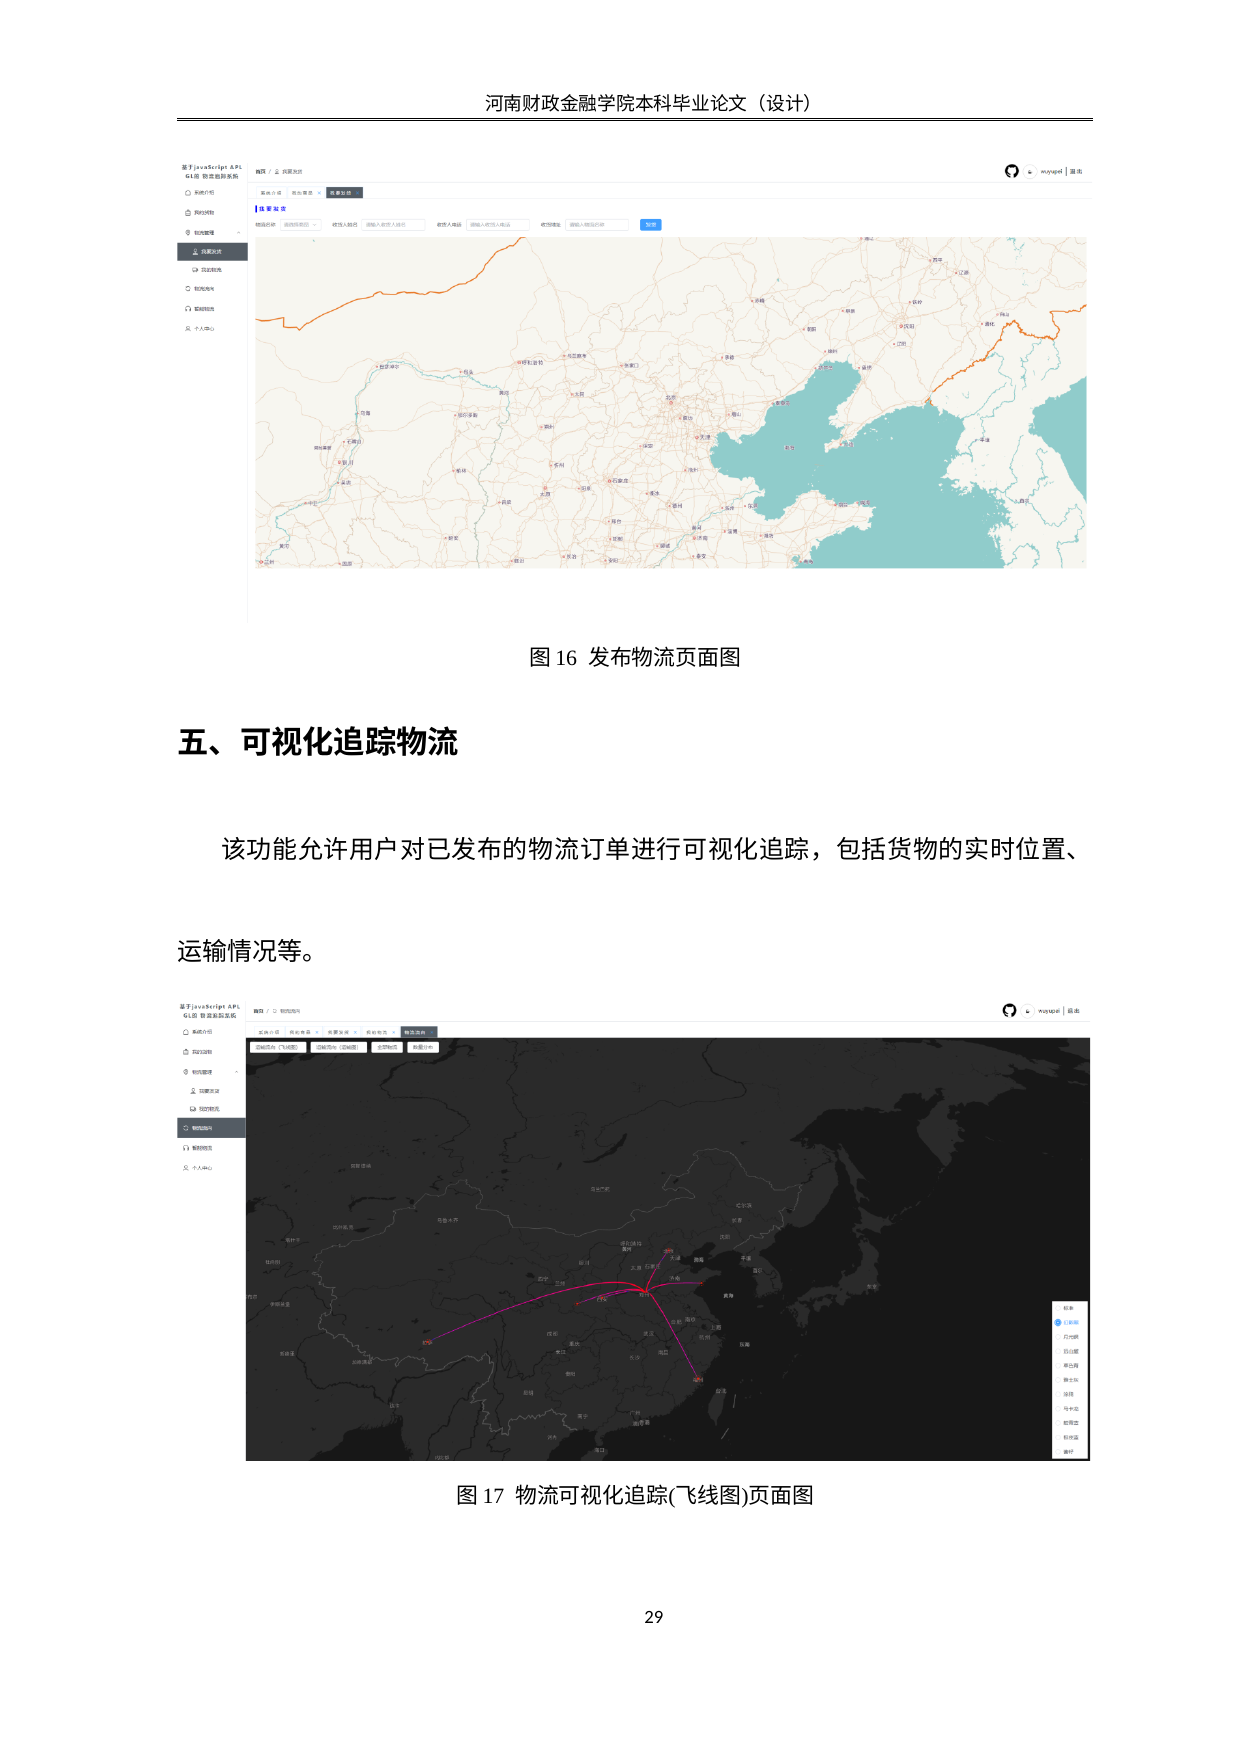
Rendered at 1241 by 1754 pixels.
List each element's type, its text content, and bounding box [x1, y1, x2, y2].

text 图17 物流可视化追踪(飞线图)页面图 [177, 1477, 1093, 1511]
picture [177, 163, 1093, 623]
text 图16 发布物流页面图 [177, 638, 1093, 672]
picture [177, 1001, 1091, 1461]
list 可视化追踪物流 [133, 706, 1093, 774]
text 该功能允许用户对已发布的物流订单进行可视化追踪，包括货物的实时位置、运输情况等。 [177, 814, 1093, 984]
